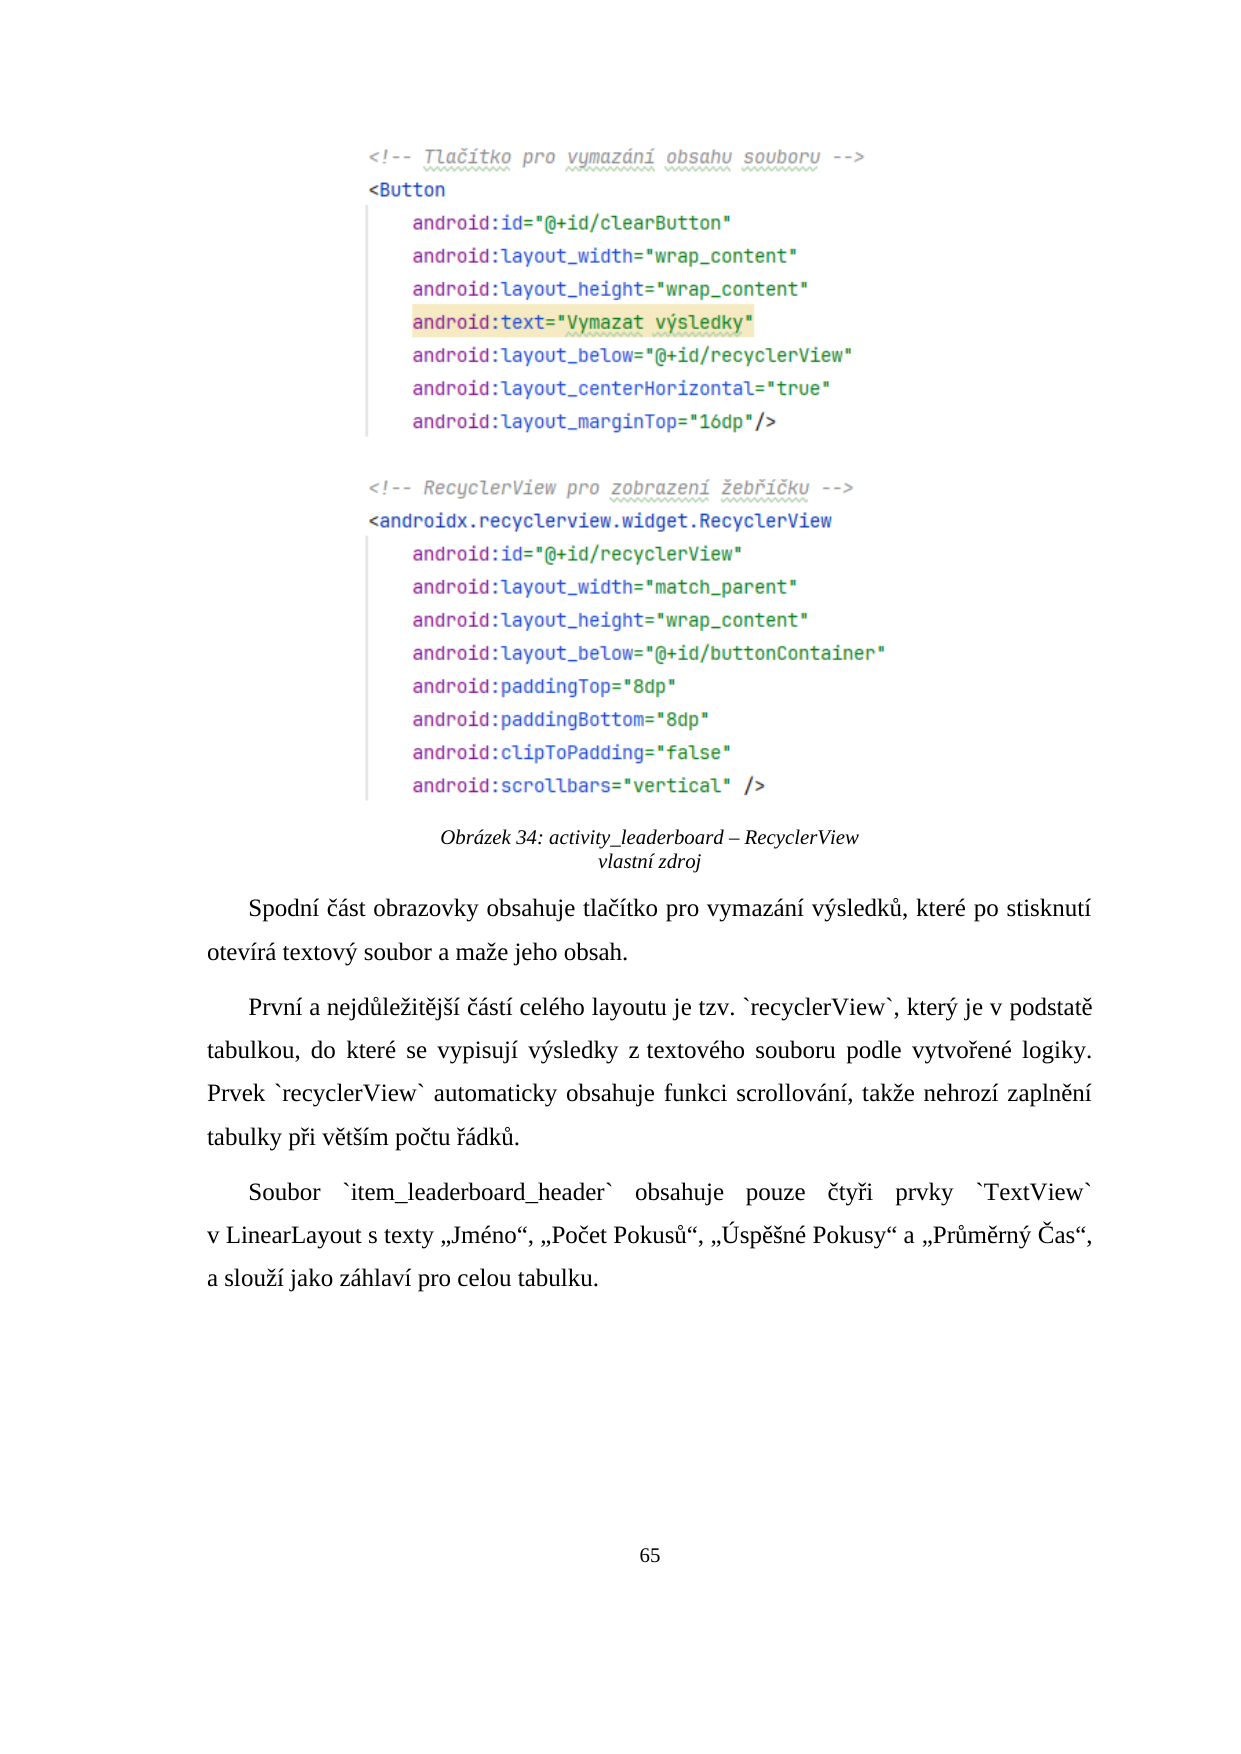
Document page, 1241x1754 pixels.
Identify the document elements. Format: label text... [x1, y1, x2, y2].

text vlastní zdroj [207, 849, 1092, 873]
text První a nejdůležitější částí celého layoutu je tzv. `recyclerView`, který je v podstatě tabulkou, do které se vypisují výsledky z textového souboru podle vytvořené logiky. Prvek `recyclerView` automaticky obsahuje funkci scrollování, takže nehrozí zaplnění tabulky při větším počtu řádků. [207, 992, 1092, 1150]
text Soubor `item_leaderboard_header` obsahuje pouze čtyři prvky `TextView` v LinearLayout s texty „Jméno“, „Počet Pokusů“, „Úspěšné Pokusy“ a „Průměrný Čas“, a slouží jako záhlaví pro celou tabulku. [207, 1177, 1092, 1292]
text Obrázek 34: activity_leaderboard – RecyclerView [207, 824, 1092, 849]
picture [360, 147, 939, 809]
text Spodní část obrazovky obsahuje tlačítko pro vymazání výsledků, které po stisknutí otevírá textový soubor a maže jeho obsah. [207, 893, 1092, 965]
